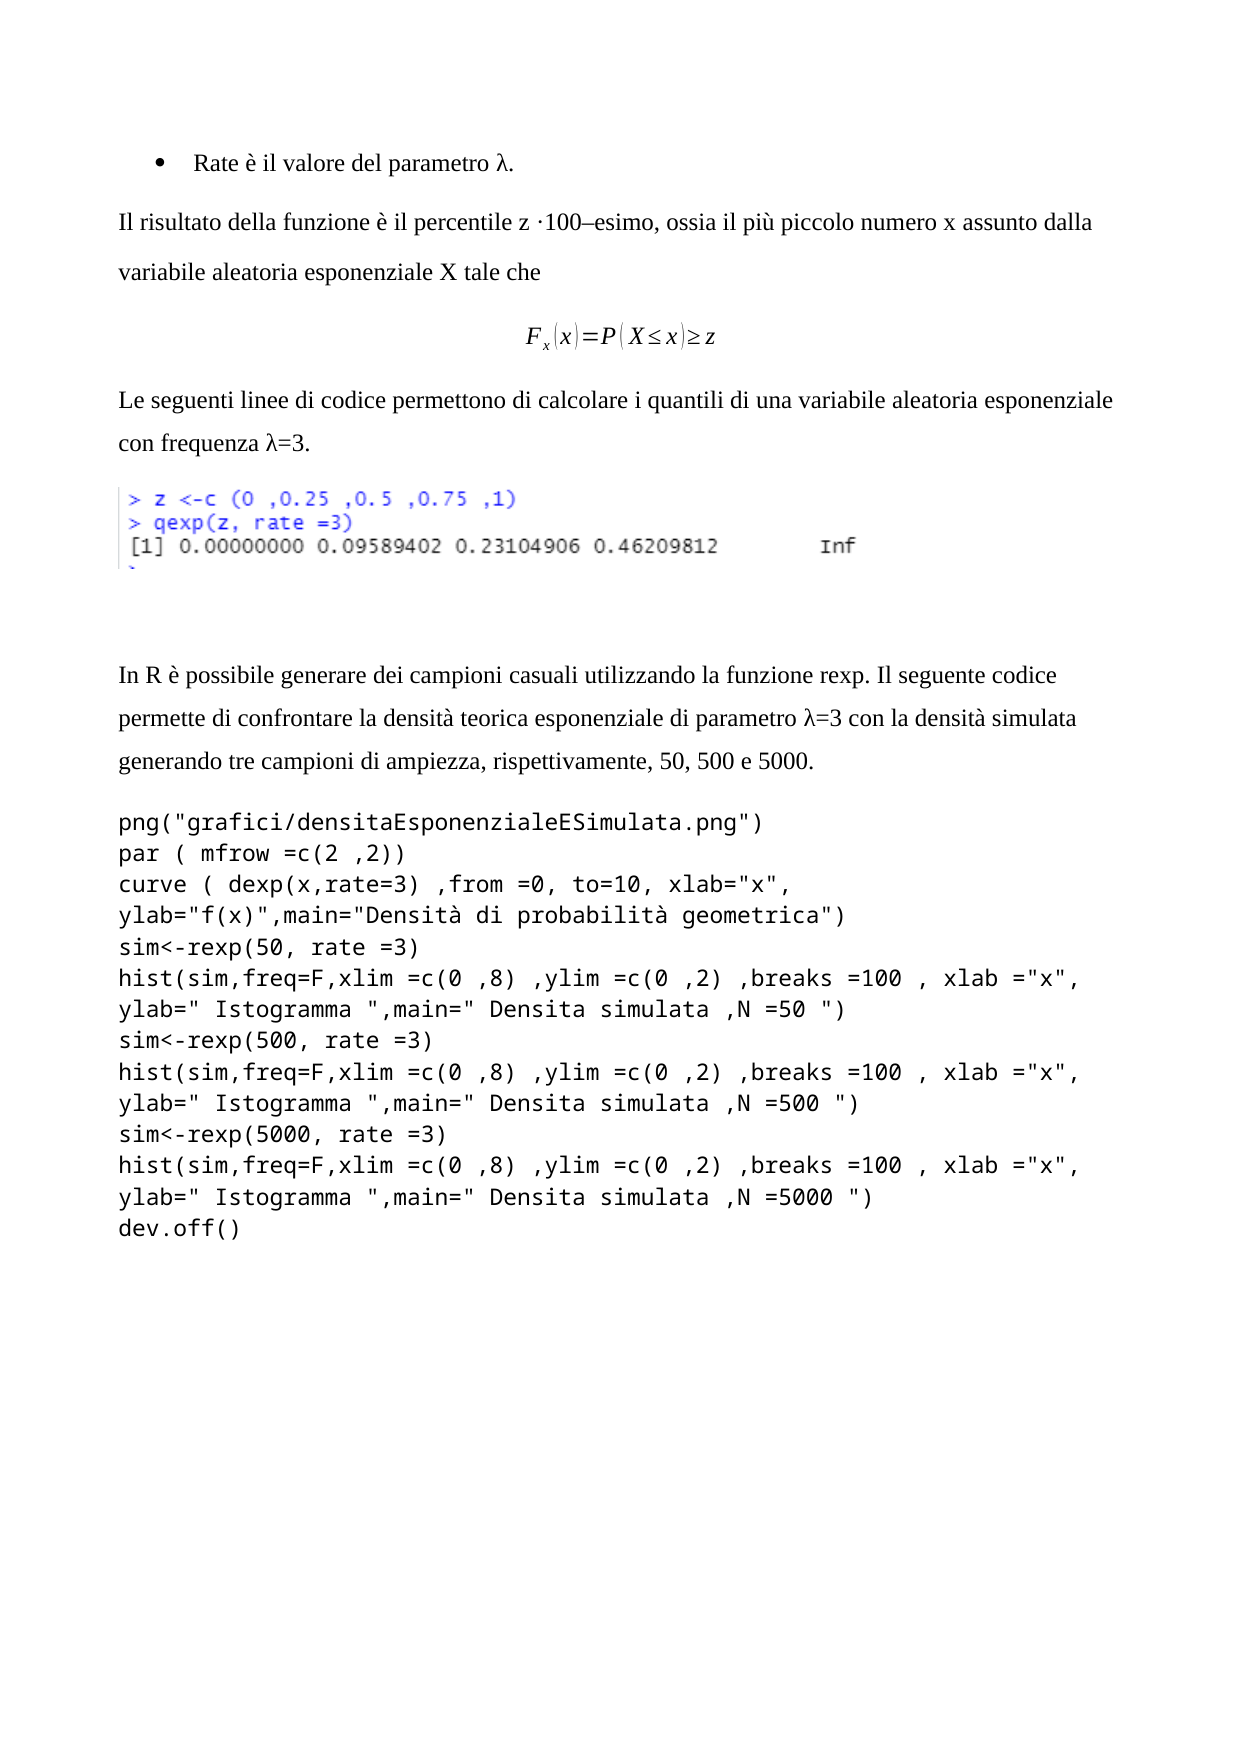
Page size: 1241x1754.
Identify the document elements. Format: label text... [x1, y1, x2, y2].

text curve ( dexp(x,rate=3) ,from =0, to=10, xlab="x", ylab="f(x)",main="Densità di probabilità geometrica") [118, 868, 1122, 931]
picture [118, 487, 875, 569]
text Le seguenti linee di codice permettono di calcolare i quantili di una variabile aleatoria esponenziale con frequenza λ=3. [118, 385, 1122, 457]
list Rate è il valore del parametro λ. [156, 148, 1122, 176]
text par ( mfrow =c(2 ,2)) [118, 837, 1122, 868]
text hist(sim,freq=F,xlim =c(0 ,8) ,ylim =c(0 ,2) ,breaks =100 , xlab ="x", ylab=" Istogramma ",main=" Densita simulata ,N =5000 ") [118, 1149, 1122, 1212]
text png("grafici/densitaEsponenzialeESimulata.png") [118, 806, 1122, 837]
text sim<-rexp(5000, rate =3) [118, 1118, 1122, 1149]
text Il risultato della funzione è il percentile z ·100–esimo, ossia il più piccolo numero x assunto dalla variabile aleatoria esponenziale X tale che [118, 207, 1122, 287]
text sim<-rexp(50, rate =3) [118, 931, 1122, 962]
text hist(sim,freq=F,xlim =c(0 ,8) ,ylim =c(0 ,2) ,breaks =100 , xlab ="x", ylab=" Istogramma ",main=" Densita simulata ,N =500 ") [118, 1056, 1122, 1118]
text dev.off() [118, 1212, 1122, 1243]
text sim<-rexp(500, rate =3) [118, 1024, 1122, 1056]
text In R è possibile generare dei campioni casuali utilizzando la funzione rexp. Il seguente codice permette di confrontare la densità teorica esponenziale di parametro λ=3 con la densità simulata generando tre campioni di ampiezza, rispettivamente, 50, 500 e 5000. [118, 660, 1122, 775]
text hist(sim,freq=F,xlim =c(0 ,8) ,ylim =c(0 ,2) ,breaks =100 , xlab ="x", ylab=" Istogramma ",main=" Densita simulata ,N =50 ") [118, 962, 1122, 1024]
